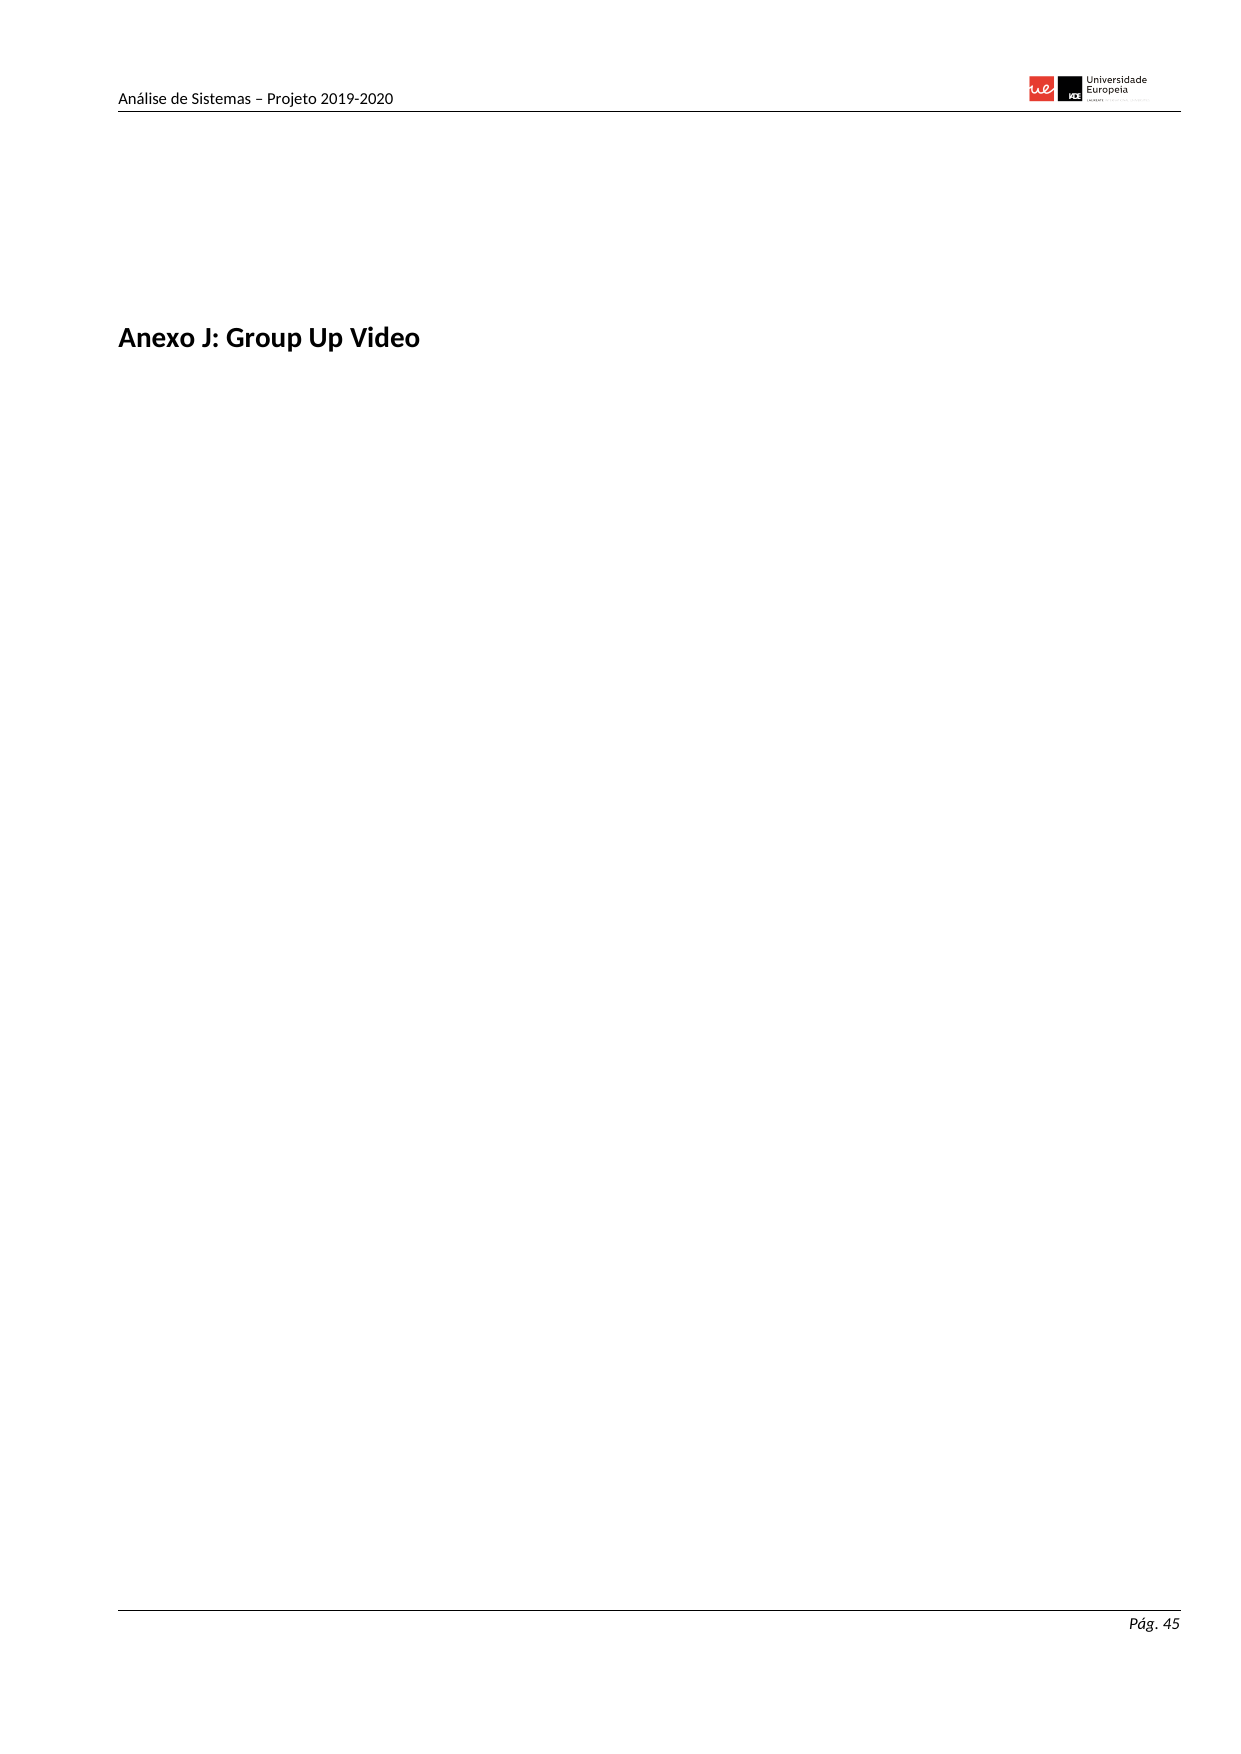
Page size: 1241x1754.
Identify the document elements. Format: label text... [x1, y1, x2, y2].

picture [1026, 73, 1152, 105]
subtitle Anexo J: Group Up Video [118, 319, 1181, 354]
